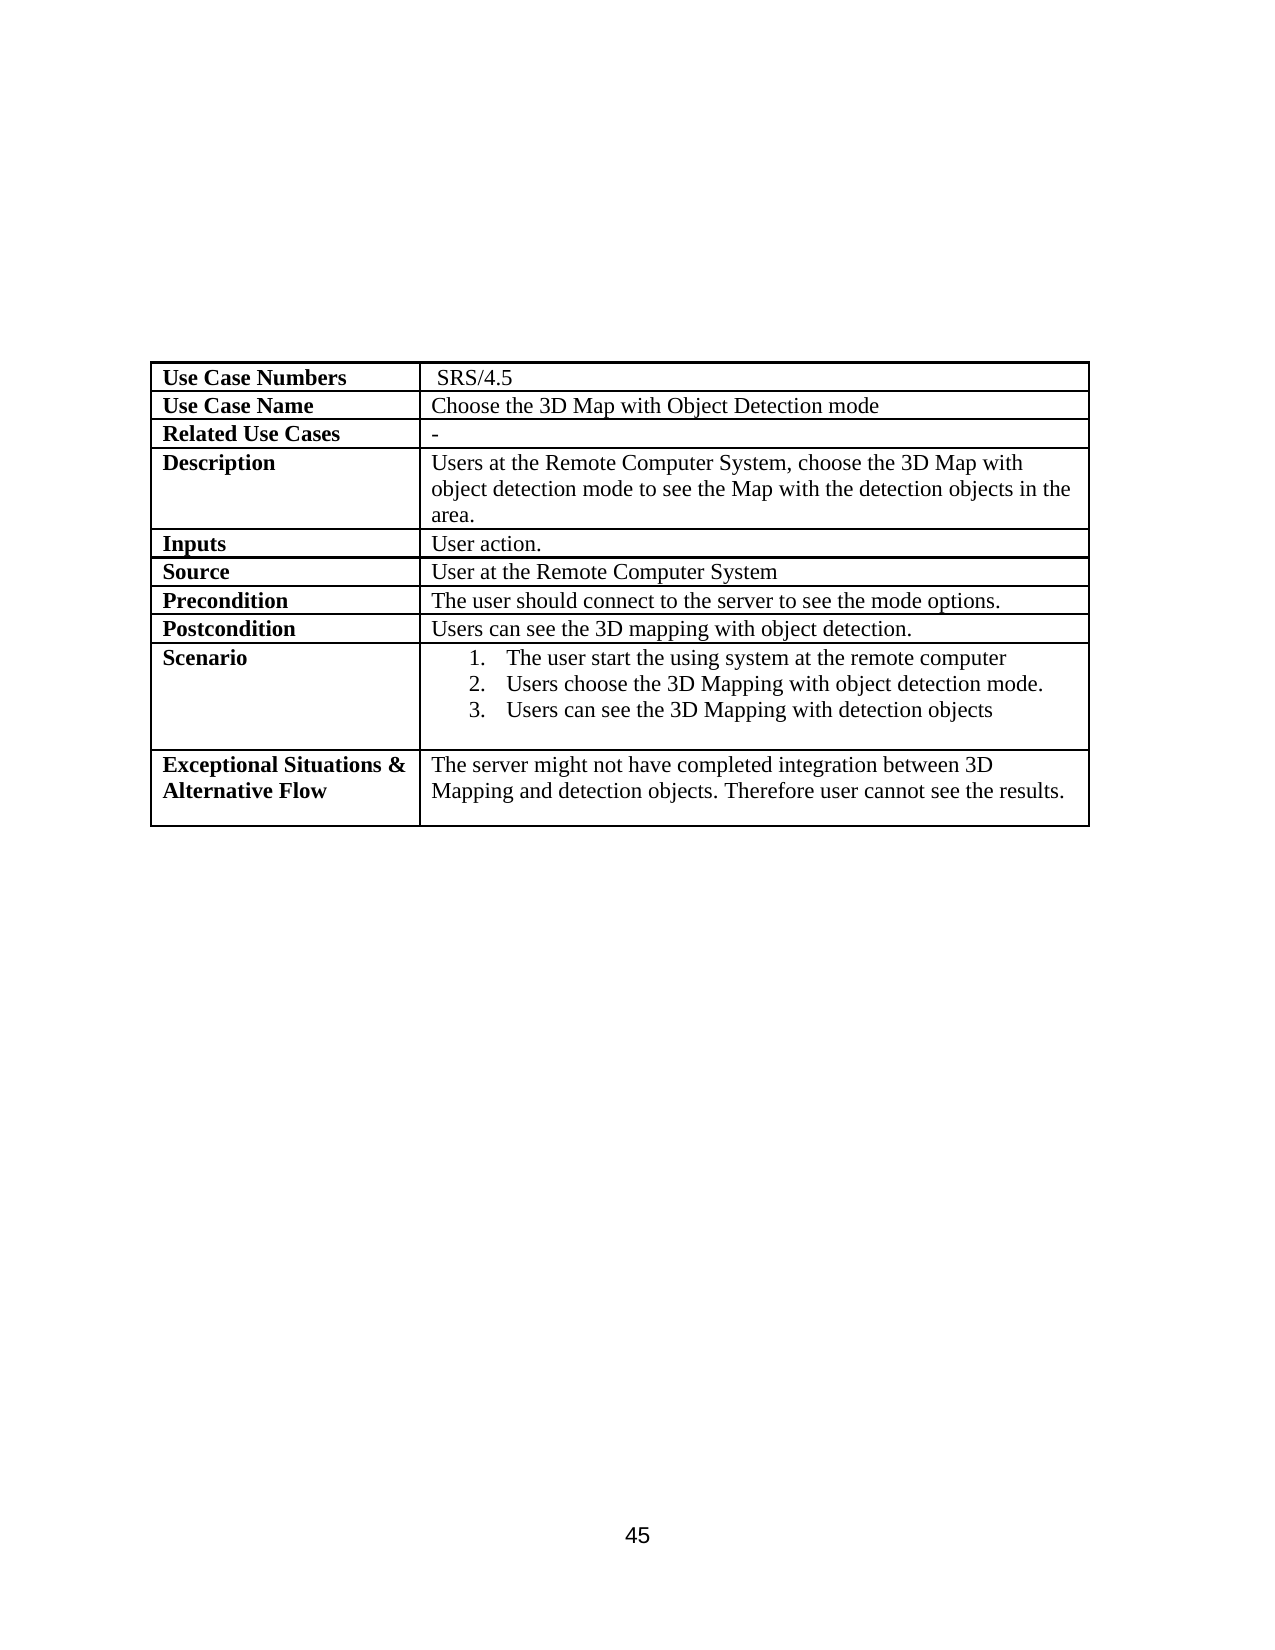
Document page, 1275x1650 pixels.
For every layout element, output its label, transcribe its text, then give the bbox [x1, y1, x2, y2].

table_cell Inputs [152, 530, 419, 556]
table_cell Description [152, 449, 419, 528]
table_cell User at the Remote Computer System [421, 559, 1088, 585]
table_cell Users can see the 3D mapping with object detection. [421, 615, 1088, 642]
table_cell Precondition [152, 587, 419, 613]
table_cell Exceptional Situations & Alternative Flow [152, 751, 419, 825]
table_cell Users at the Remote Computer System, choose the 3D Map with object detection mode to see the Map with the detection objects in the area. [421, 449, 1088, 528]
table_header SRS/4.5 [421, 364, 1088, 390]
table_cell Scenario [152, 644, 419, 749]
table_cell Use Case Name [152, 392, 419, 418]
table_cell - [421, 420, 1088, 447]
table_cell Related Use Cases [152, 420, 419, 447]
table_cell The server might not have completed integration between 3D Mapping and detection objects. Therefore user cannot see the results. [421, 751, 1088, 825]
table_cell The user should connect to the server to see the mode options. [421, 587, 1088, 613]
table_cell Source [152, 559, 419, 585]
table_cell Choose the 3D Map with Object Detection mode [421, 392, 1088, 418]
table_cell User action. [421, 530, 1088, 556]
table_header Use Case Numbers [152, 364, 419, 390]
table_cell Postcondition [152, 615, 419, 642]
table_cell The user start the using system at the remote computer Users choose the 3D Mapping with object detection mode. Users can see the 3D Mapping with detection objects [421, 644, 1088, 749]
